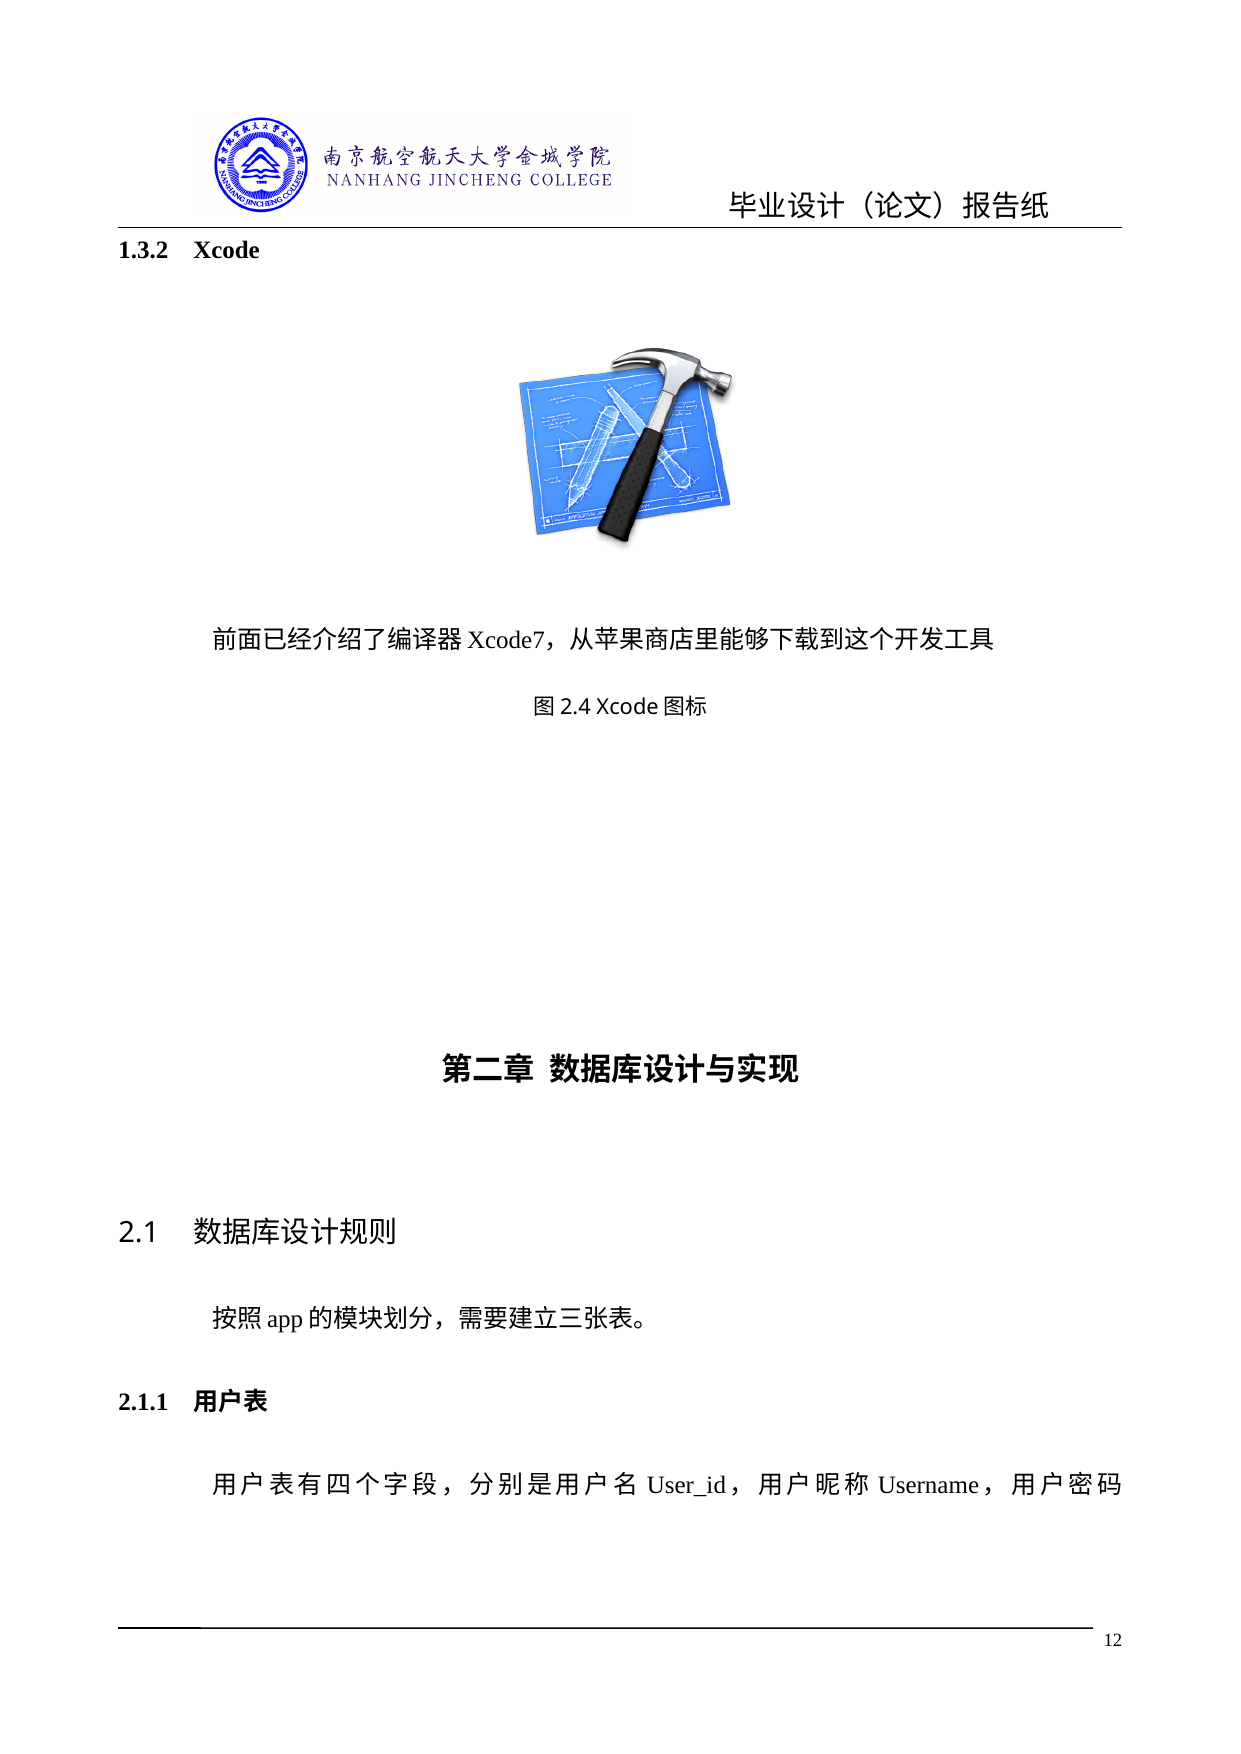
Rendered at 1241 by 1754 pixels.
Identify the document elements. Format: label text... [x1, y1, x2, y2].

text 按照app的模块划分，需要建立三张表。 [162, 1284, 1122, 1349]
list Xcode [118, 234, 1122, 266]
text 前面已经介绍了编译器Xcode7，从苹果商店里能够下载到这个开发工具 [162, 281, 1122, 671]
picture [512, 331, 737, 556]
text 图2.4 Xcode图标 [118, 689, 1122, 721]
picture [191, 112, 635, 217]
text 用户表有四个字段，分别是用户名User_id，用户昵称Username，用户密码User_password，用户组别User_type。 [162, 1450, 1122, 1515]
list 数据库设计规则 [118, 1197, 1122, 1262]
subtitle 第二章 数据库设计与实现 [118, 1034, 1122, 1099]
list 用户表 [118, 1367, 1122, 1432]
